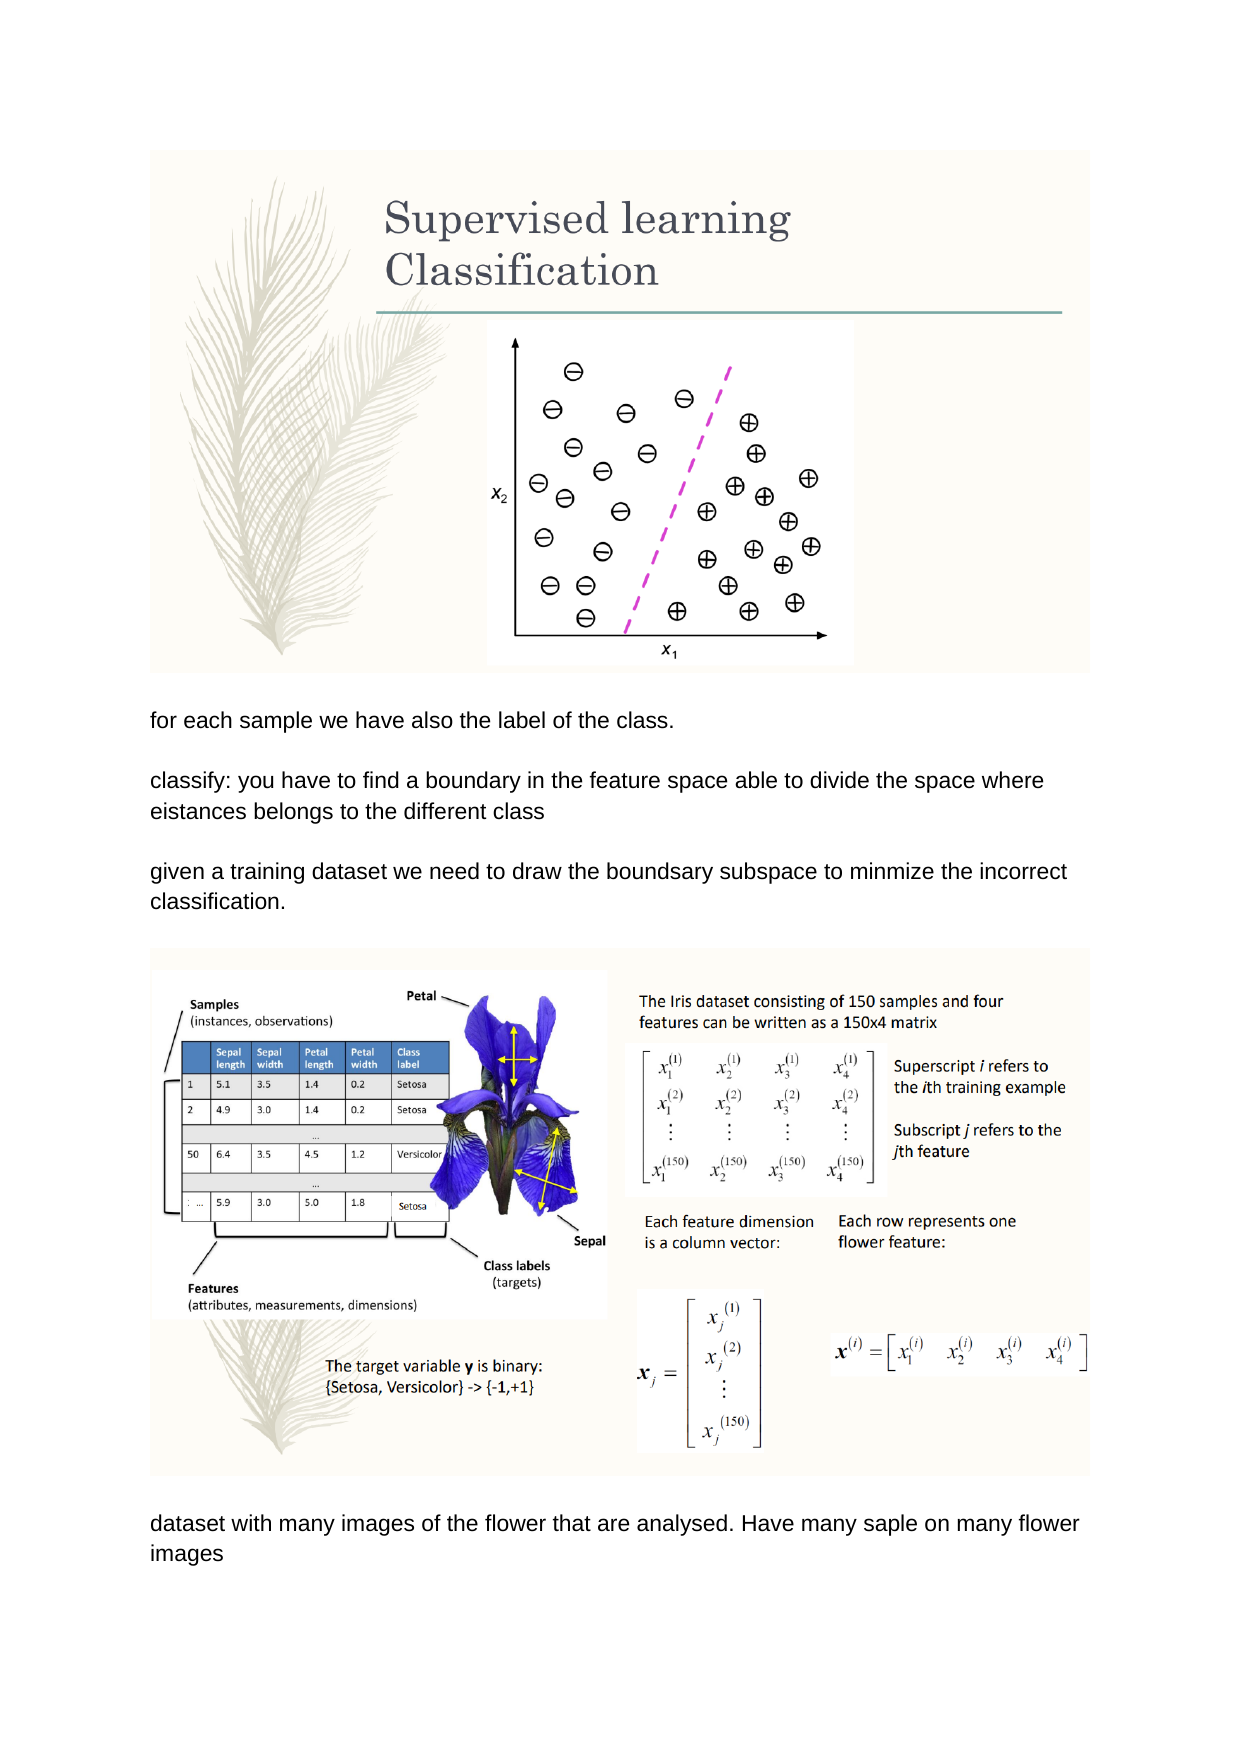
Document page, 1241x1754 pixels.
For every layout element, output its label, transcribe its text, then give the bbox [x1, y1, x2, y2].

text dataset with many images of the flower that are analysed. Have many saple on many flower images [150, 1510, 1090, 1566]
picture [150, 948, 1091, 1476]
text for each sample we have also the label of the class. [150, 707, 1090, 733]
text classify: you have to find a boundary in the feature space able to divide the space where eistances belongs to the different class [150, 767, 1090, 824]
text given a training dataset we need to draw the boundsary subspace to minmize the incorrect classification. [150, 858, 1090, 914]
picture [150, 150, 1091, 673]
